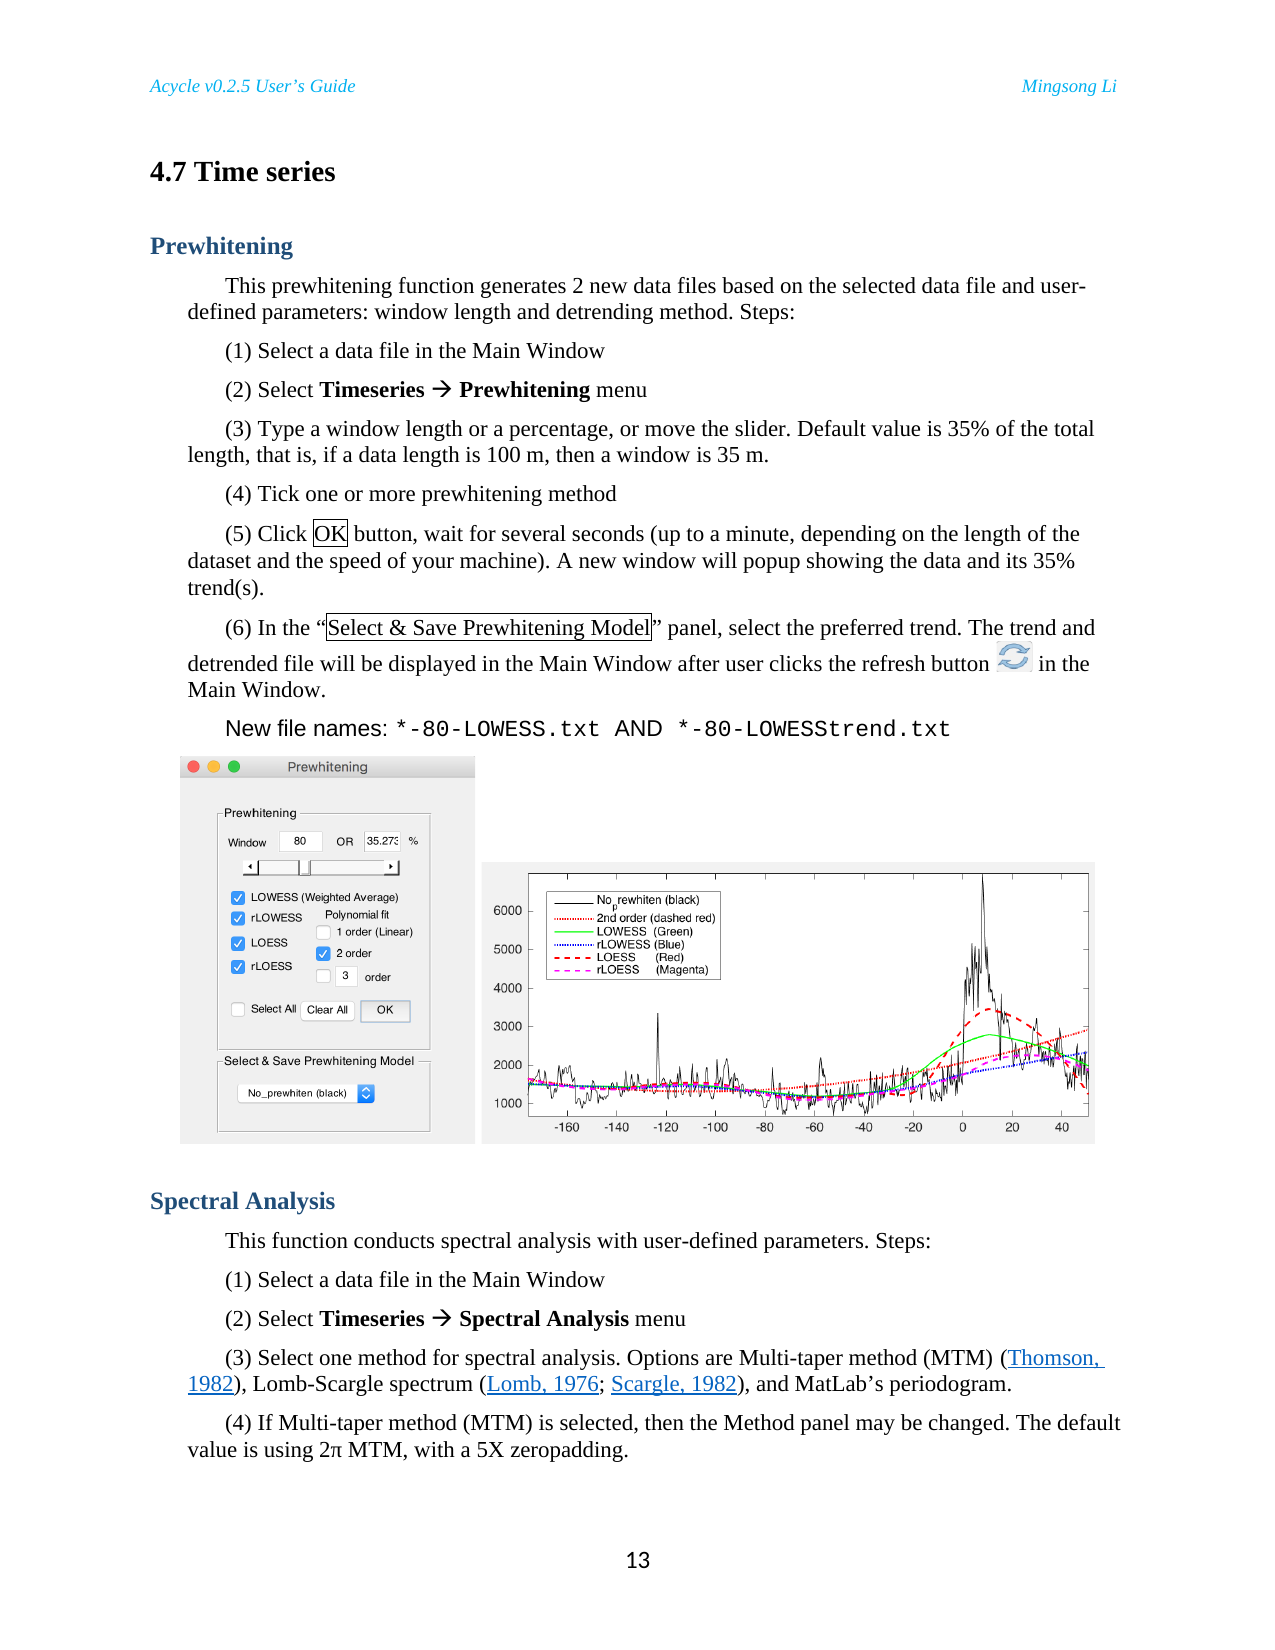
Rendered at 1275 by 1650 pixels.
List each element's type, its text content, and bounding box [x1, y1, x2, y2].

text (3) Type a window length or a percentage, or move the slider. Default value is 35% of the total length, that is, if a data length is 100 m, then a window is 35 m. [187, 415, 1125, 468]
text (4) Tick one or more prewhitening method [187, 480, 1125, 506]
text (3) Select one method for spectral analysis. Options are Multi-taper method (MTM) (Thomson, 1982), Lomb-Scargle spectrum (Lomb, 1976; Scargle, 1982), and MatLab’s periodogram. [187, 1344, 1125, 1397]
text (4) If Multi-taper method (MTM) is selected, then the Method panel may be changed. The default value is using 2π MTM, with a 5X zeropadding. [187, 1409, 1125, 1462]
text (2) Select Timeseries Spectral Analysis menu [187, 1305, 1125, 1332]
picture [996, 641, 1033, 672]
subtitle Spectral Analysis [150, 1186, 1125, 1215]
text (5) Click OK button, wait for several seconds (up to a minute, depending on the length of the dataset and the speed of your machine). A new window will popup showing the data and its 35% trend(s). [187, 519, 1125, 600]
text This function conducts spectral analysis with user-defined parameters. Steps: [187, 1227, 1125, 1254]
text (2) Select Timeseries Prewhitening menu [187, 376, 1125, 402]
text This prewhitening function generates 2 new data files based on the selected data file and user-defined parameters: window length and detrending method. Steps: [187, 272, 1125, 325]
text (1) Select a data file in the Main Window [187, 337, 1125, 363]
picture [481, 862, 1095, 1144]
subtitle 4.7 Time series [150, 154, 1125, 188]
text (1) Select a data file in the Main Window [187, 1266, 1125, 1293]
text (6) In the “Select & Save Prewhitening Model” panel, select the preferred trend. The trend and detrended file will be displayed in the Main Window after user clicks the refresh button in the Main Window. [187, 613, 1125, 703]
picture [151, 82, 157, 90]
text New file names: *-80-LOWESS.txt AND *-80-LOWESStrend.txt [187, 715, 1125, 743]
picture [180, 756, 476, 1144]
subtitle Prewhitening [150, 231, 1125, 259]
